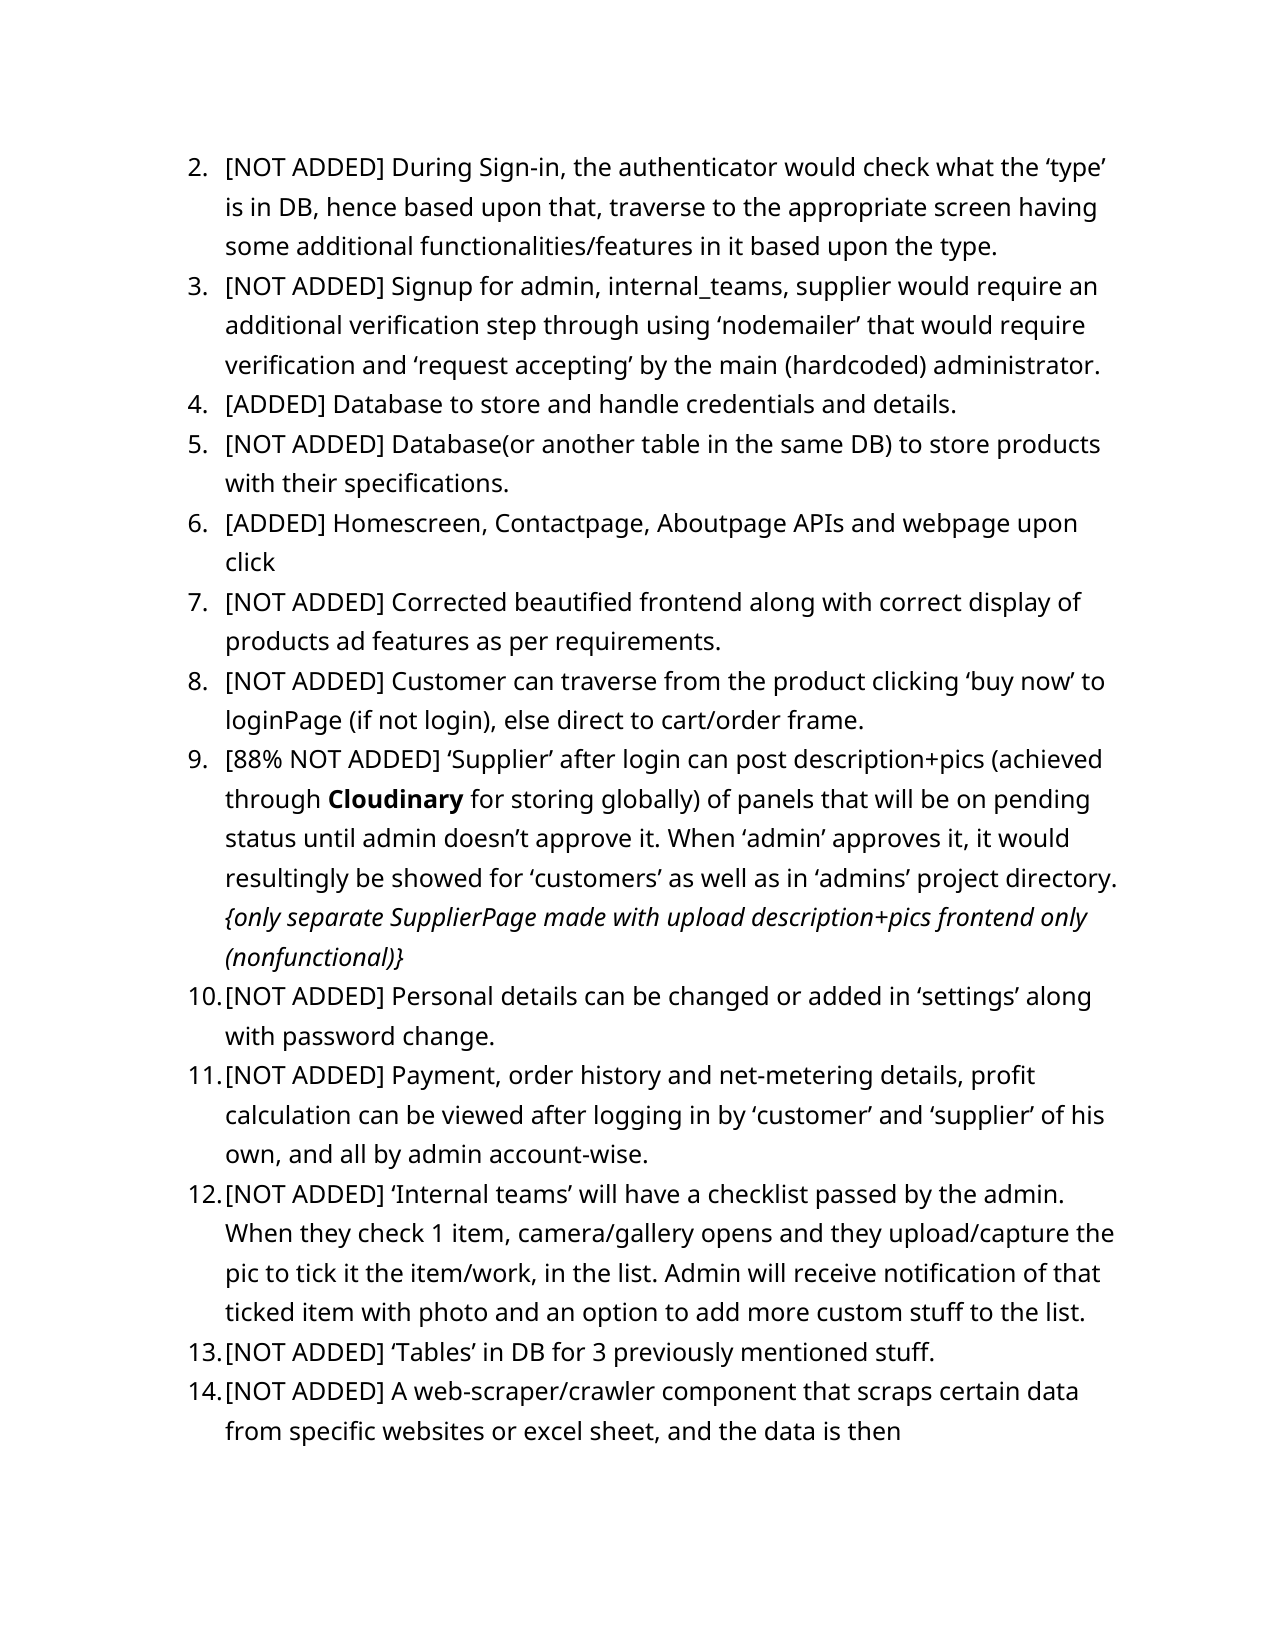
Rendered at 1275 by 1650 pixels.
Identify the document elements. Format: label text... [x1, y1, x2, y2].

list [NOT ADDED] Corrected beautified frontend along with correct display of products ad features as per requirements. [187, 584, 1125, 658]
list [88% NOT ADDED] ‘Supplier’ after login can post description+pics (achieved through Cloudinary for storing globally) of panels that will be on pending status until admin doesn’t approve it. When ‘admin’ approves it, it would resultingly be showed for ‘customers’ as well as in ‘admins’ project directory. {only separate SupplierPage made with upload description+pics frontend only (nonfunctional)} [187, 742, 1125, 974]
list [NOT ADDED] ‘Internal teams’ will have a checklist passed by the admin. When they check 1 item, camera/gallery opens and they upload/capture the pic to tick it the item/work, in the list. Admin will receive notification of that ticked item with photo and an option to add more custom stuff to the list. [187, 1176, 1125, 1329]
list [ADDED] Homescreen, Contactpage, Aboutpage APIs and webpage upon click [187, 505, 1125, 579]
list [NOT ADDED] Database(or another table in the same DB) to store products with their specifications. [187, 426, 1125, 500]
list [NOT ADDED] Customer can traverse from the product clicking ‘buy now’ to loginPage (if not login), else direct to cart/order frame. [187, 663, 1125, 737]
list [NOT ADDED] Personal details can be changed or added in ‘settings’ along with password change. [187, 979, 1125, 1053]
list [187, 1374, 1125, 1447]
list [NOT ADDED] Payment, order history and net-metering details, profit calculation can be viewed after logging in by ‘customer’ and ‘supplier’ of his own, and all by admin account-wise. [187, 1058, 1125, 1171]
list [NOT ADDED] During Sign-in, the authenticator would check what the ‘type’ is in DB, hence based upon that, traverse to the appropriate screen having some additional functionalities/features in it based upon the type. [187, 150, 1125, 263]
list [NOT ADDED] ‘Tables’ in DB for 3 previously mentioned stuff. [187, 1334, 1125, 1368]
list [NOT ADDED] Signup for admin, internal_teams, supplier would require an additional verification step through using ‘nodemailer’ that would require verification and ‘request accepting’ by the main (hardcoded) administrator. [187, 268, 1125, 381]
list [ADDED] Database to store and handle credentials and details. [187, 387, 1125, 421]
